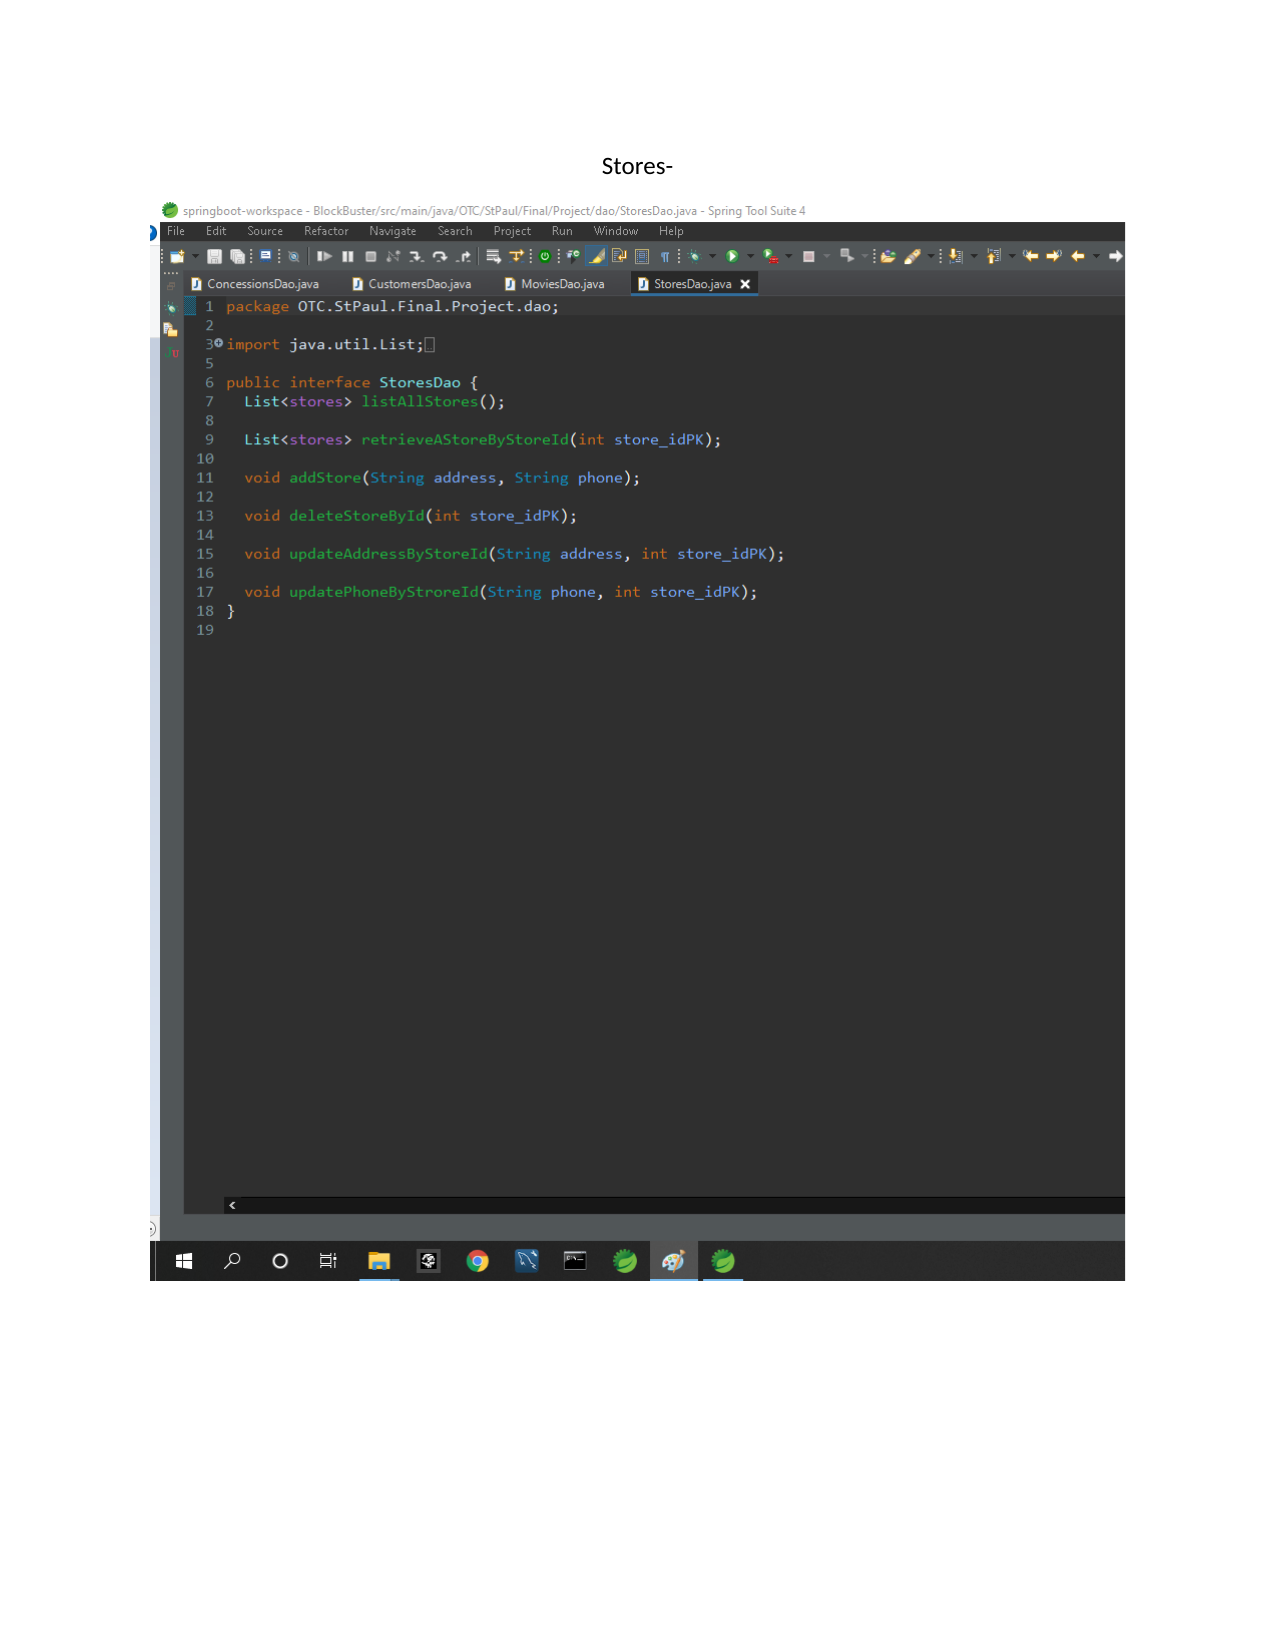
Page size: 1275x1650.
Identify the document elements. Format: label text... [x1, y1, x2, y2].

picture [150, 199, 1125, 1281]
text Stores- [150, 150, 1125, 181]
